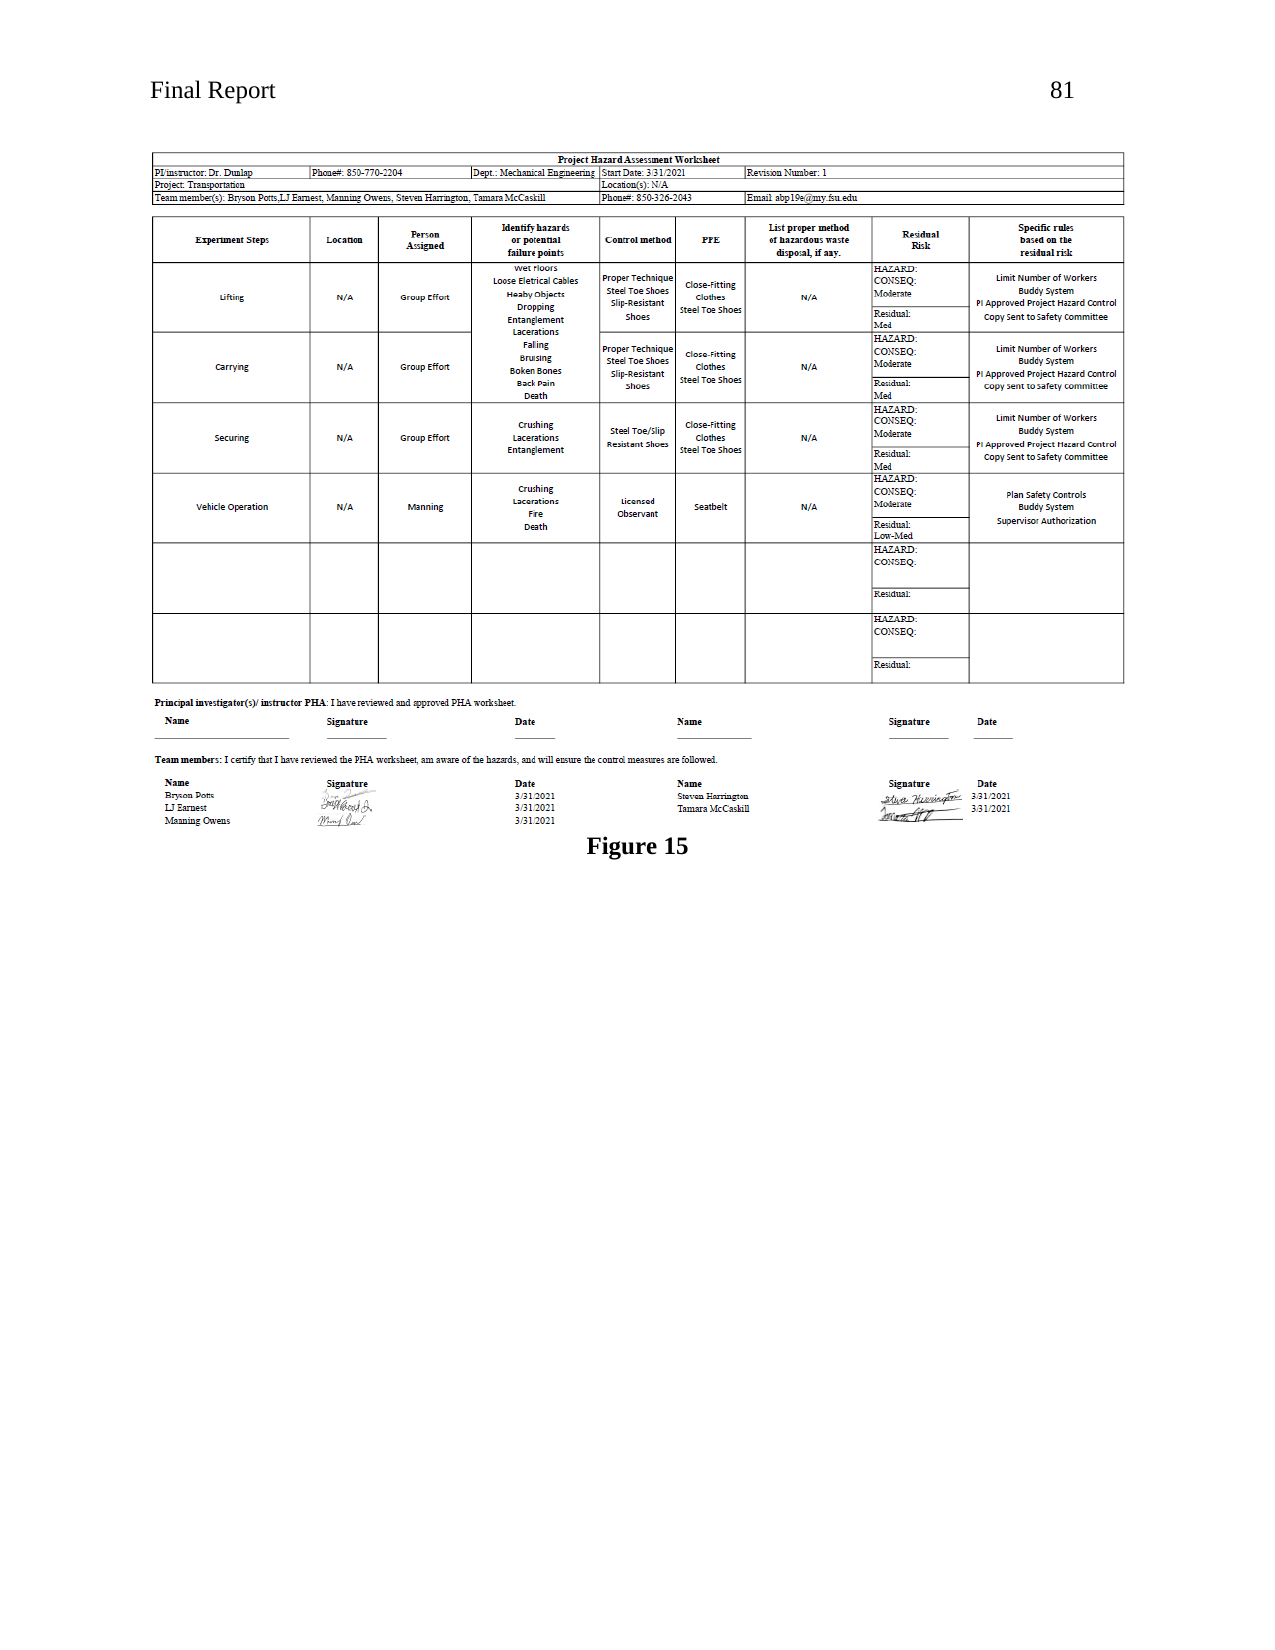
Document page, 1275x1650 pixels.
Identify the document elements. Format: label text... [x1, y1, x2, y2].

text Figure 15 [150, 831, 1125, 860]
picture [150, 150, 1125, 827]
